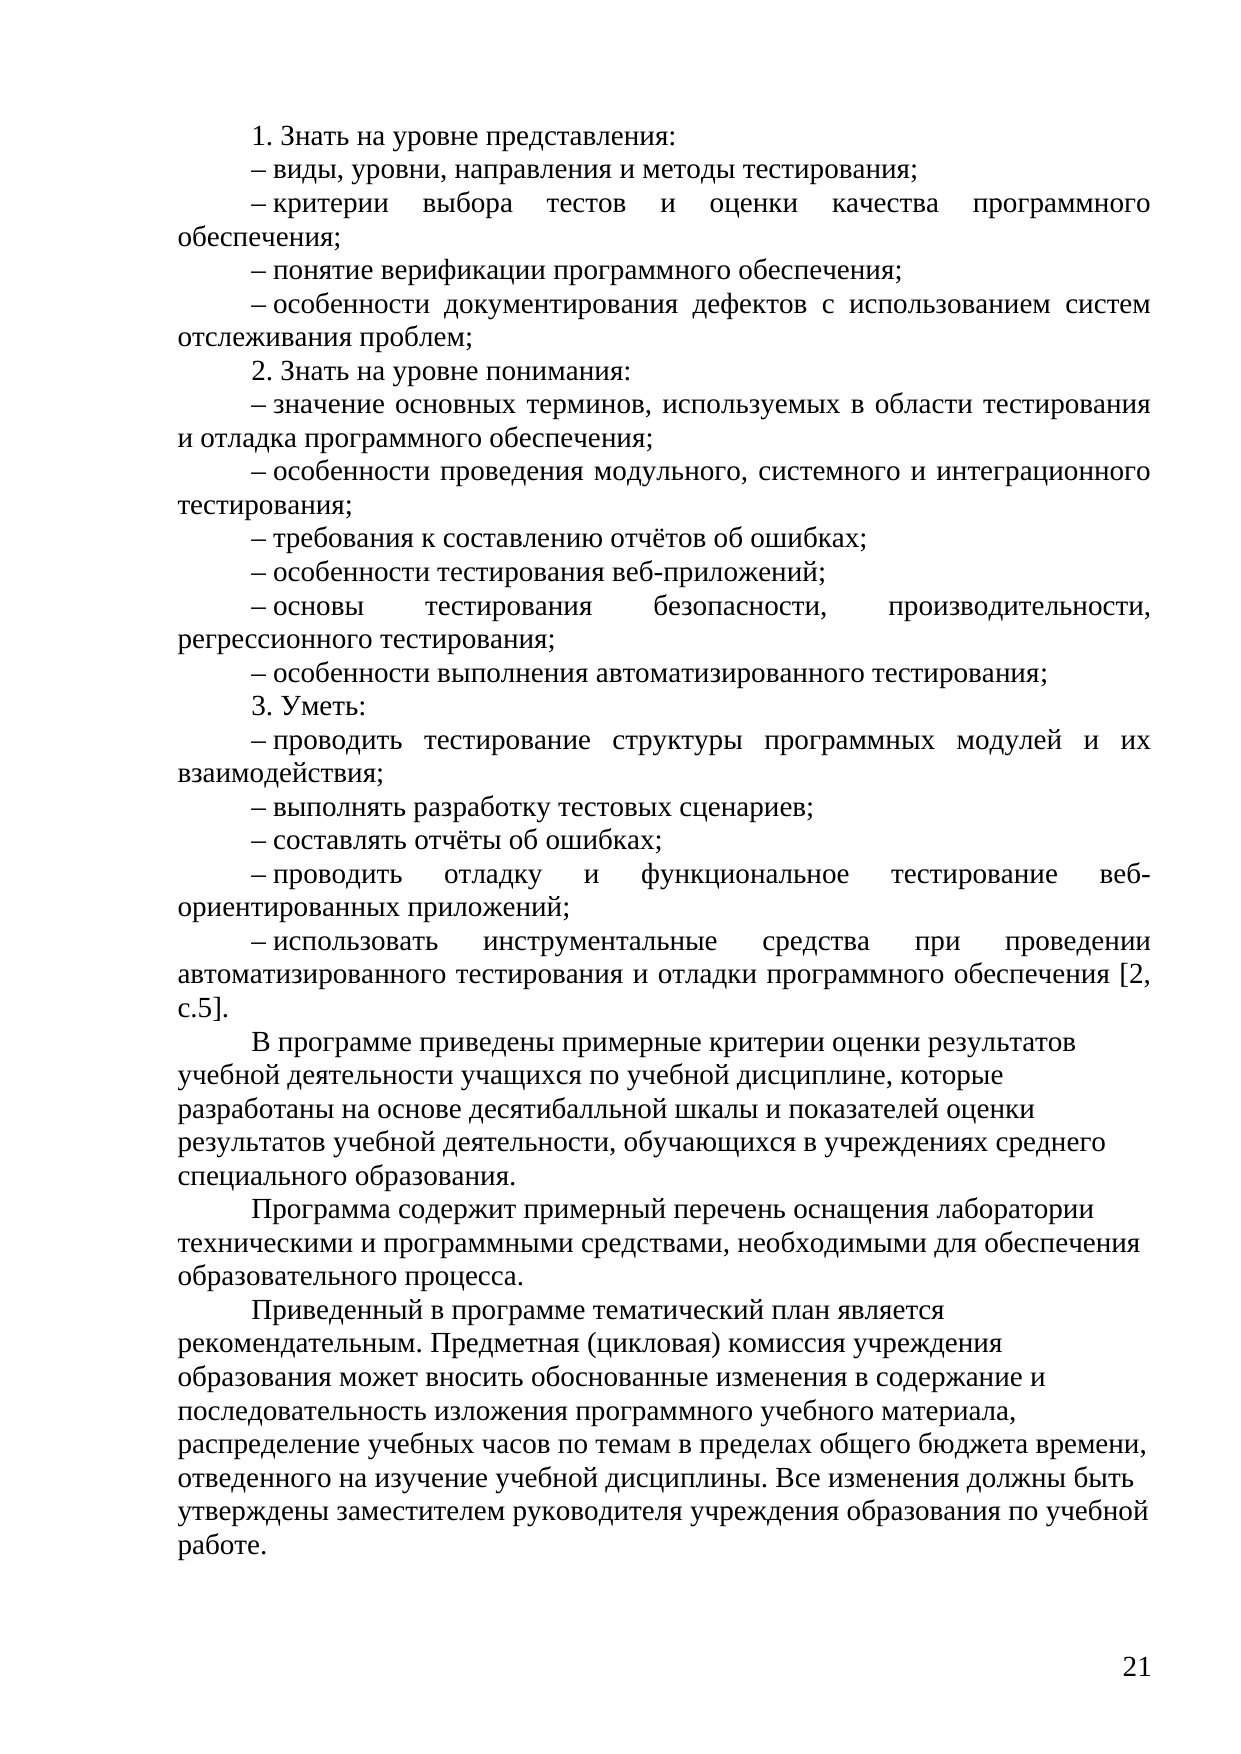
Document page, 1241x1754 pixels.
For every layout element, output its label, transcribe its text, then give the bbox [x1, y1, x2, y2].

list Знать на уровне понимания: [177, 353, 1151, 386]
list критерии выбора тестов и оценки качества программного обеспечения; [177, 185, 1151, 252]
list требования к составлению отчётов об ошибках; [177, 521, 1151, 554]
list значение основных терминов, используемых в области тестирования и отладка программного обеспечения; [177, 386, 1151, 453]
list особенности документирования дефектов с использованием систем отслеживания проблем; [177, 286, 1151, 353]
list особенности проведения модульного, системного и интеграционного тестирования; [177, 453, 1151, 521]
list проводить тестирование структуры программных модулей и их взаимодействия; [177, 722, 1151, 789]
list Знать на уровне представления: [177, 118, 1151, 152]
list особенности тестирования веб-приложений; [177, 554, 1151, 588]
list особенности выполнения автоматизированного тестирования; [177, 655, 1151, 688]
list проводить отладку и функциональное тестирование веб-ориентированных приложений; [177, 856, 1151, 923]
list составлять отчёты об ошибках; [177, 822, 1151, 856]
list основы тестирования безопасности, производительности, регрессионного тестирования; [177, 588, 1151, 655]
list Уметь: [177, 688, 1151, 722]
list виды, уровни, направления и методы тестирования; [177, 152, 1151, 185]
list выполнять разработку тестовых сценариев; [177, 789, 1151, 822]
text В программе приведены примерные критерии оценки результатов учебной деятельности учащихся по учебной дисциплине, которые разработаны на основе десятибалльной шкалы и показателей оценки результатов учебной деятельности, обучающихся в учреждениях среднего специального образования. [177, 1024, 1151, 1191]
text Программа содержит примерный перечень оснащения лаборатории техническими и программными средствами, необходимыми для обеспечения образовательного процесса. [177, 1191, 1151, 1292]
list использовать инструментальные средства при проведении автоматизированного тестирования и отладки программного обеспечения [2, c.5]. [177, 923, 1151, 1024]
text Приведенный в программе тематический план является рекомендательным. Предметная (цикловая) комиссия учреждения образования может вносить обоснованные изменения в содержание и последовательность изложения программного учебного материала, распределение учебных часов по темам в пределах общего бюджета времени, отведенного на изучение учебной дисциплины. Все изменения должны быть утверждены заместителем руководителя учреждения образования по учебной работе. [177, 1292, 1151, 1560]
list понятие верификации программного обеспечения; [177, 252, 1151, 286]
